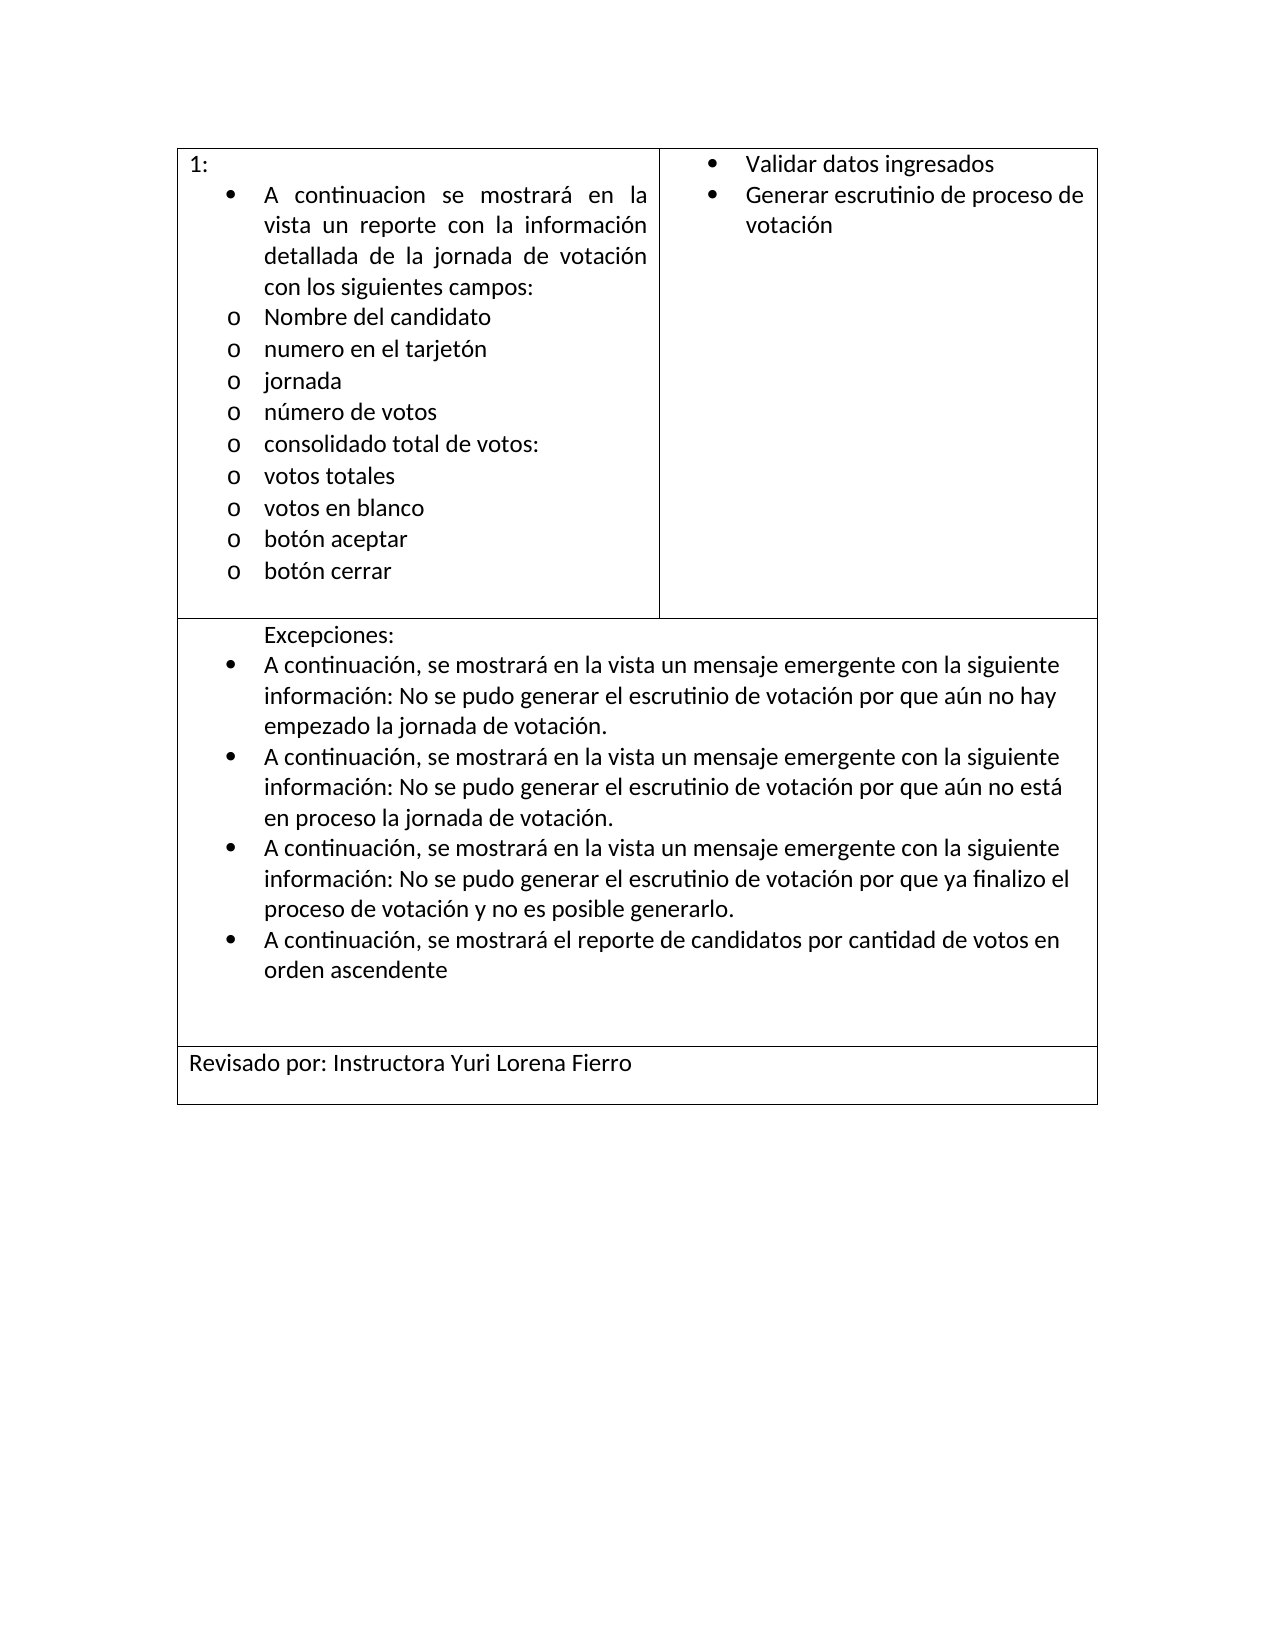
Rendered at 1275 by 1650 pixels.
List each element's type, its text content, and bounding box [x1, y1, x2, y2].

table_cell 1: A continuacion se mostrará en la vista un reporte con la información detallada de la jornada de votación con los siguientes campos: Nombre del candidato numero en el tarjetón jornada número de votos consolidado total de votos: votos totales votos en blanco botón aceptar botón cerrar [178, 149, 659, 618]
table_cell Excepciones: A continuación, se mostrará en la vista un mensaje emergente con la siguiente información: No se pudo generar el escrutinio de votación por que aún no hay empezado la jornada de votación. A continuación, se mostrará en la vista un mensaje emergente con la siguiente información: No se pudo generar el escrutinio de votación por que aún no está en proceso la jornada de votación. A continuación, se mostrará en la vista un mensaje emergente con la siguiente información: No se pudo generar el escrutinio de votación por que ya finalizo el proceso de votación y no es posible generarlo. A continuación, se mostrará el reporte de candidatos por cantidad de votos en orden ascendente [178, 619, 1097, 1046]
table_cell Revisado por: Instructora Yuri Lorena Fierro [178, 1047, 1097, 1104]
table_cell Validar datos ingresados Generar escrutinio de proceso de votación [660, 149, 1097, 618]
